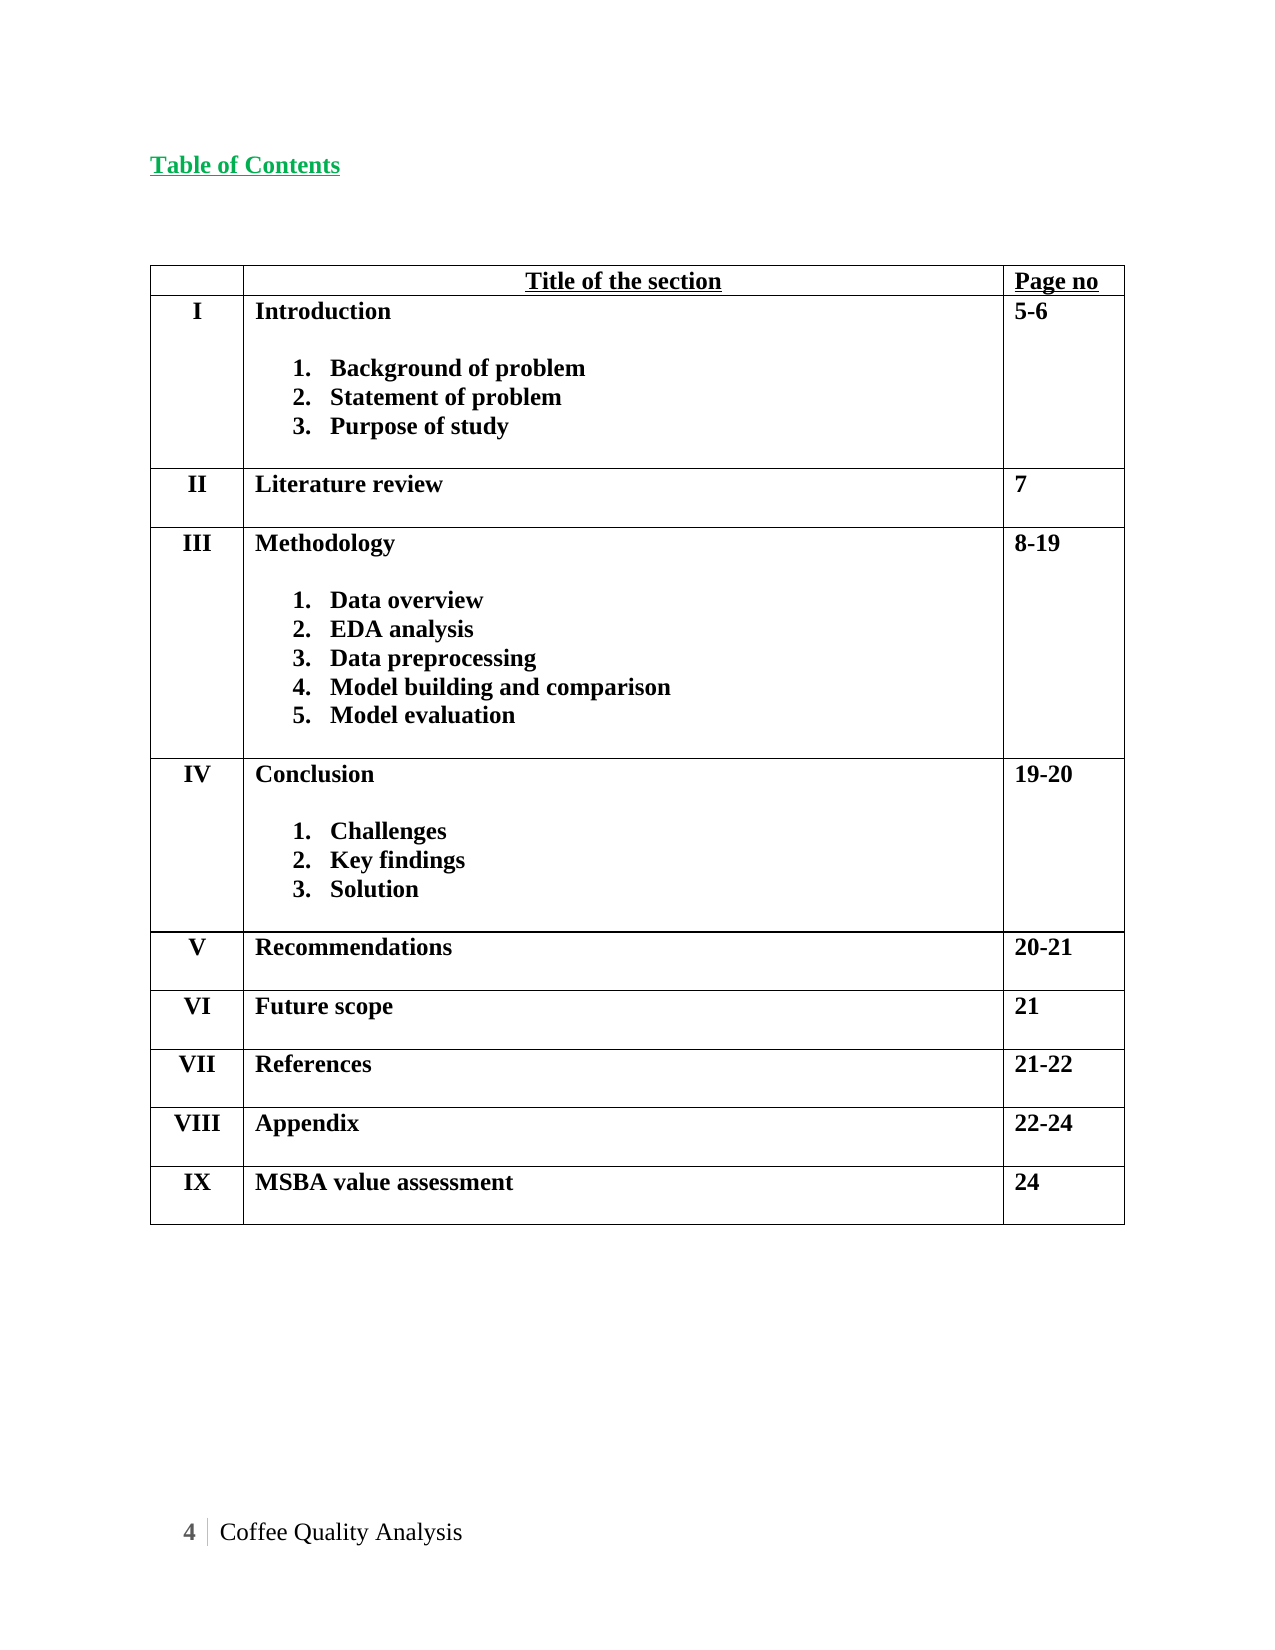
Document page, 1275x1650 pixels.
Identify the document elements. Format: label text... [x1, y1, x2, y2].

text Table of Contents [150, 150, 1125, 179]
table_cell 20-21 [1004, 933, 1124, 990]
table_cell I [151, 296, 243, 468]
table_header Page no [1004, 266, 1124, 295]
table_cell 24 [1004, 1167, 1124, 1224]
table_cell II [151, 469, 243, 527]
table_cell 7 [1004, 469, 1124, 527]
table_cell 22-24 [1004, 1108, 1124, 1166]
table_cell Future scope [244, 991, 1003, 1048]
table_cell VI [151, 991, 243, 1048]
table_cell 21 [1004, 991, 1124, 1048]
table_header [151, 266, 243, 295]
table_header Title of the section [244, 266, 1003, 295]
table_cell 19-20 [1004, 759, 1124, 931]
table_cell Introduction Background of problem Statement of problem Purpose of study [244, 296, 1003, 468]
table_cell Recommendations [244, 933, 1003, 990]
table_cell MSBA value assessment [244, 1167, 1003, 1224]
table_cell 21-22 [1004, 1050, 1124, 1107]
table_cell IX [151, 1167, 243, 1224]
table_cell 5-6 [1004, 296, 1124, 468]
table_cell III [151, 528, 243, 758]
table_cell Methodology Data overview EDA analysis Data preprocessing Model building and comparison Model evaluation [244, 528, 1003, 758]
table_cell References [244, 1050, 1003, 1107]
table_cell 8-19 [1004, 528, 1124, 758]
table_cell VIII [151, 1108, 243, 1166]
table_cell Conclusion Challenges Key findings Solution [244, 759, 1003, 931]
table_cell V [151, 933, 243, 990]
table_cell VII [151, 1050, 243, 1107]
table_cell IV [151, 759, 243, 931]
table_cell Literature review [244, 469, 1003, 527]
table_cell Appendix [244, 1108, 1003, 1166]
